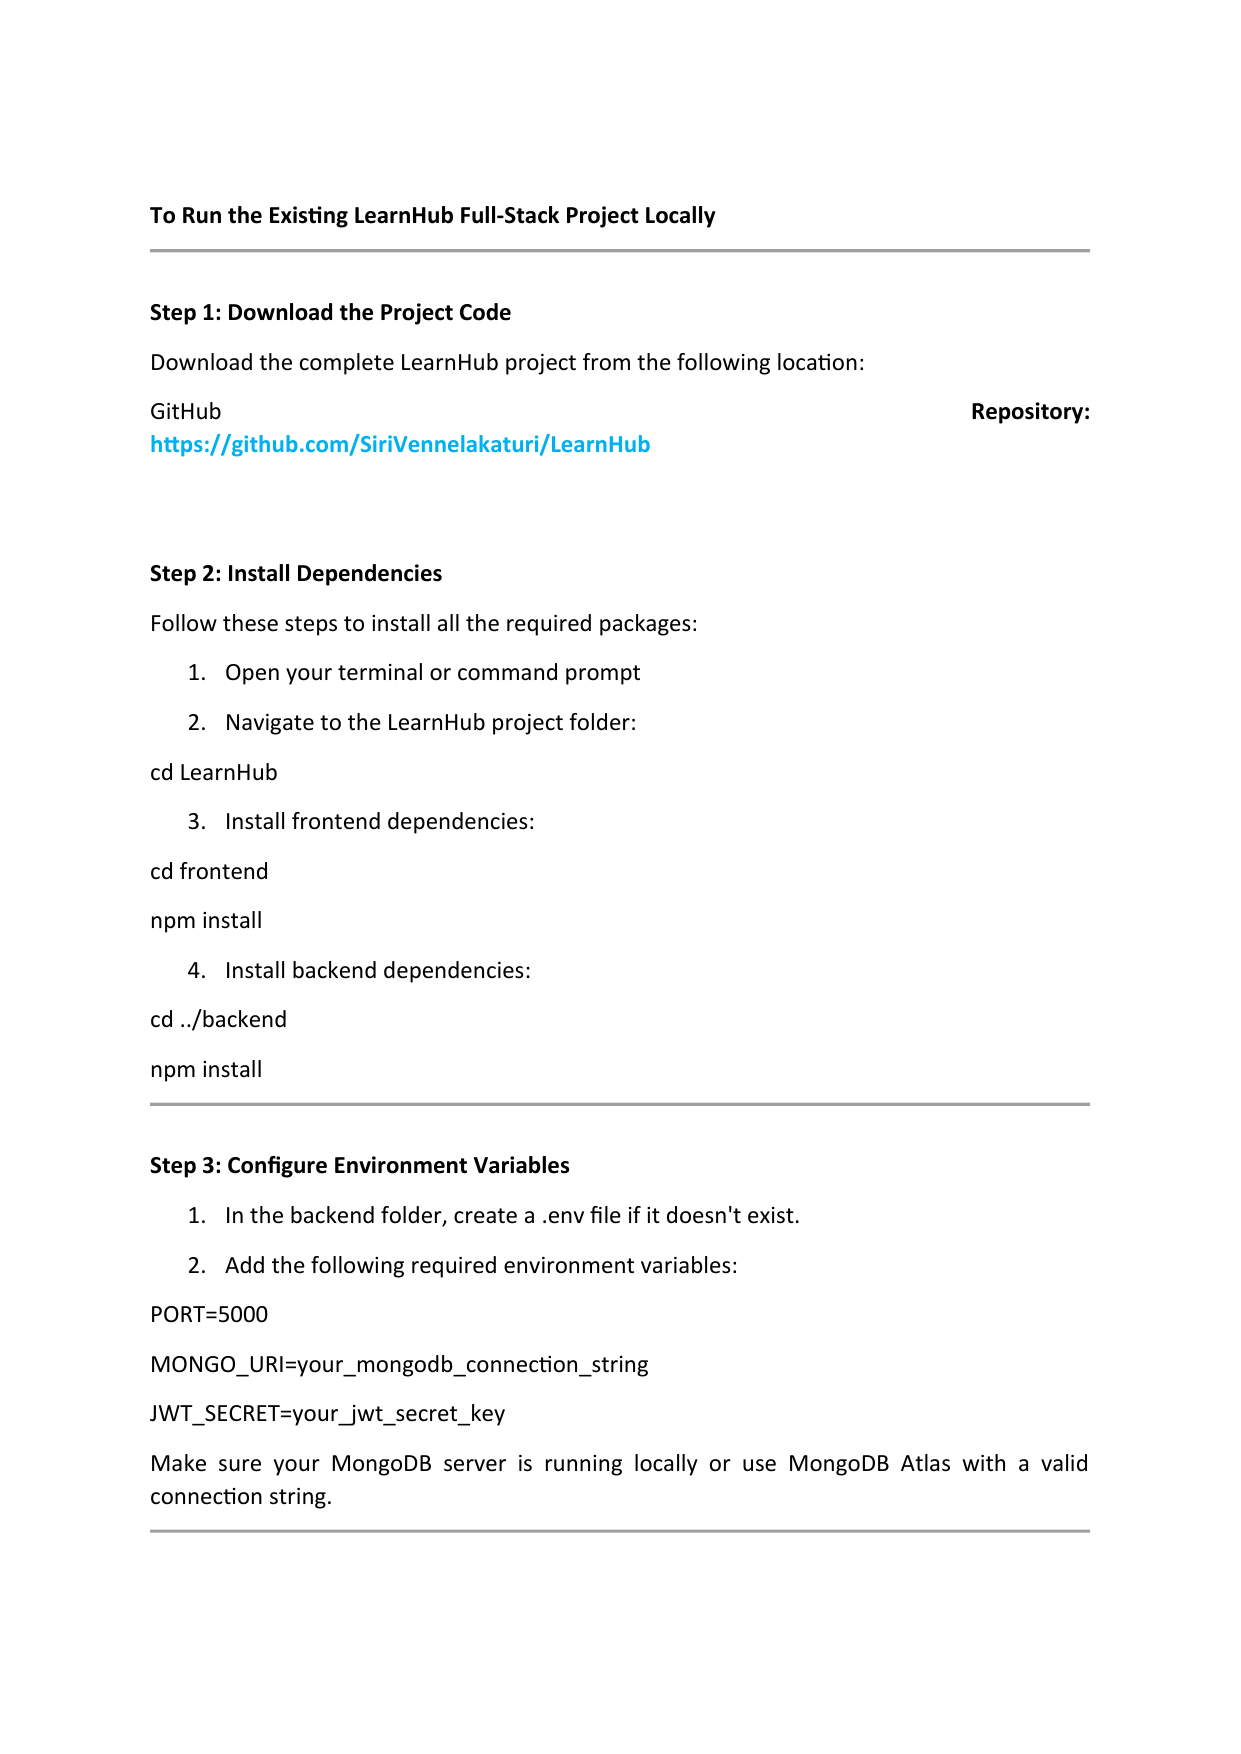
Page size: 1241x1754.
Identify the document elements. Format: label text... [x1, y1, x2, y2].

text PORT=5000 [150, 1298, 1090, 1329]
text Download the complete LearnHub project from the following location: [150, 346, 1090, 376]
list Navigate to the LearnHub project folder: [187, 706, 1090, 737]
text Step 2: Install Dependencies [150, 557, 1090, 588]
text GitHub Repository: https://github.com/SiriVennelakaturi/LearnHub [150, 395, 1090, 489]
text Step 1: Download the Project Code [150, 296, 1090, 327]
text MONGO_URI=your_mongodb_connection_string [150, 1348, 1090, 1378]
text cd frontend [150, 855, 1090, 885]
text JWT_SECRET=your_jwt_secret_key [150, 1397, 1090, 1428]
list Install backend dependencies: [187, 954, 1090, 984]
text npm install [150, 904, 1090, 935]
text cd LearnHub [150, 756, 1090, 786]
text cd ../backend [150, 1003, 1090, 1034]
list Install frontend dependencies: [187, 805, 1090, 836]
text Make sure your MongoDB server is running locally or use MongoDB Atlas with a valid connection string. [150, 1447, 1090, 1511]
text To Run the Existing LearnHub Full-Stack Project Locally [150, 199, 1090, 230]
list Add the following required environment variables: [187, 1249, 1090, 1279]
text Step 3: Configure Environment Variables [150, 1149, 1090, 1180]
text npm install [150, 1053, 1090, 1084]
list Open your terminal or command prompt [187, 656, 1090, 687]
text Follow these steps to install all the required packages: [150, 607, 1090, 637]
list In the backend folder, create a .env file if it doesn't exist. [187, 1199, 1090, 1230]
